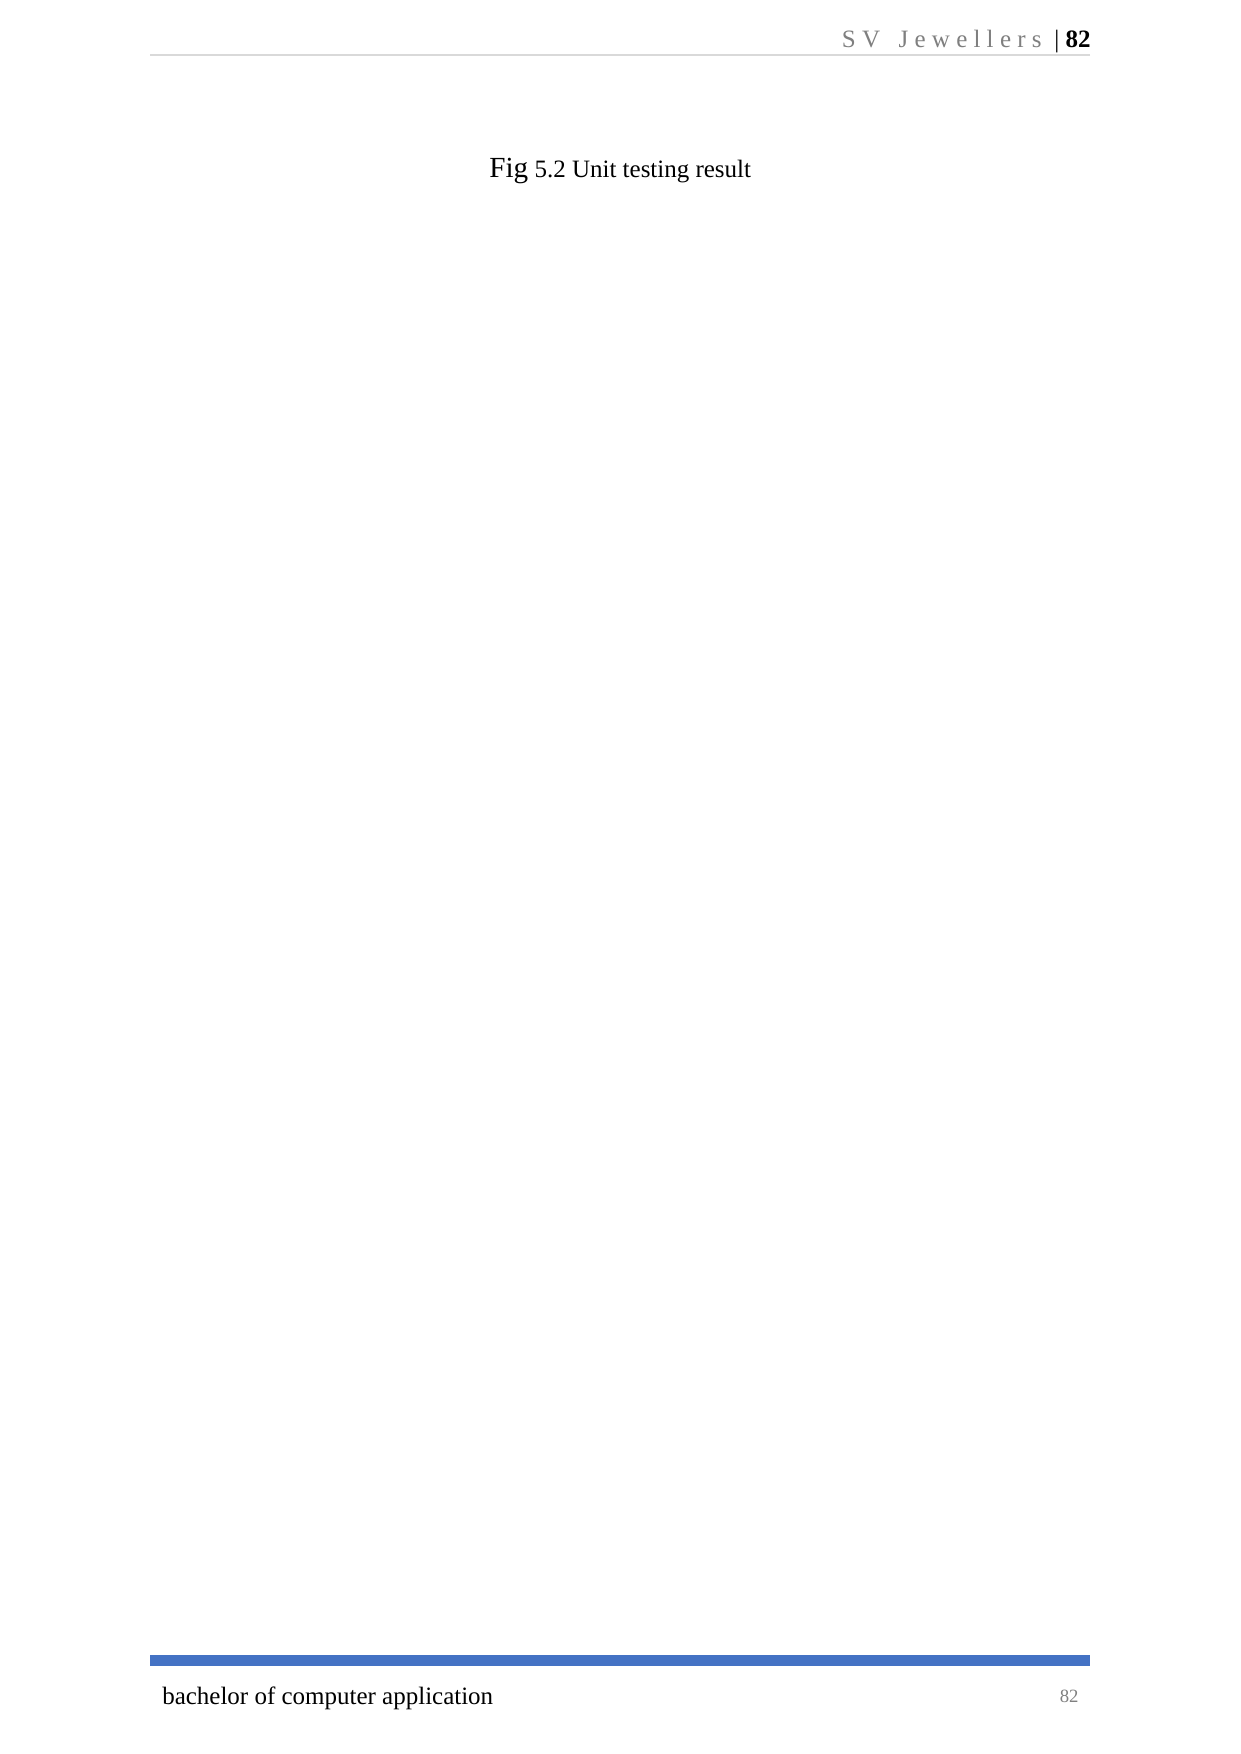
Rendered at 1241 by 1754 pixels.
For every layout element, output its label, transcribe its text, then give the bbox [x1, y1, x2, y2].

text Fig 5.2 Unit testing result [150, 150, 1090, 183]
